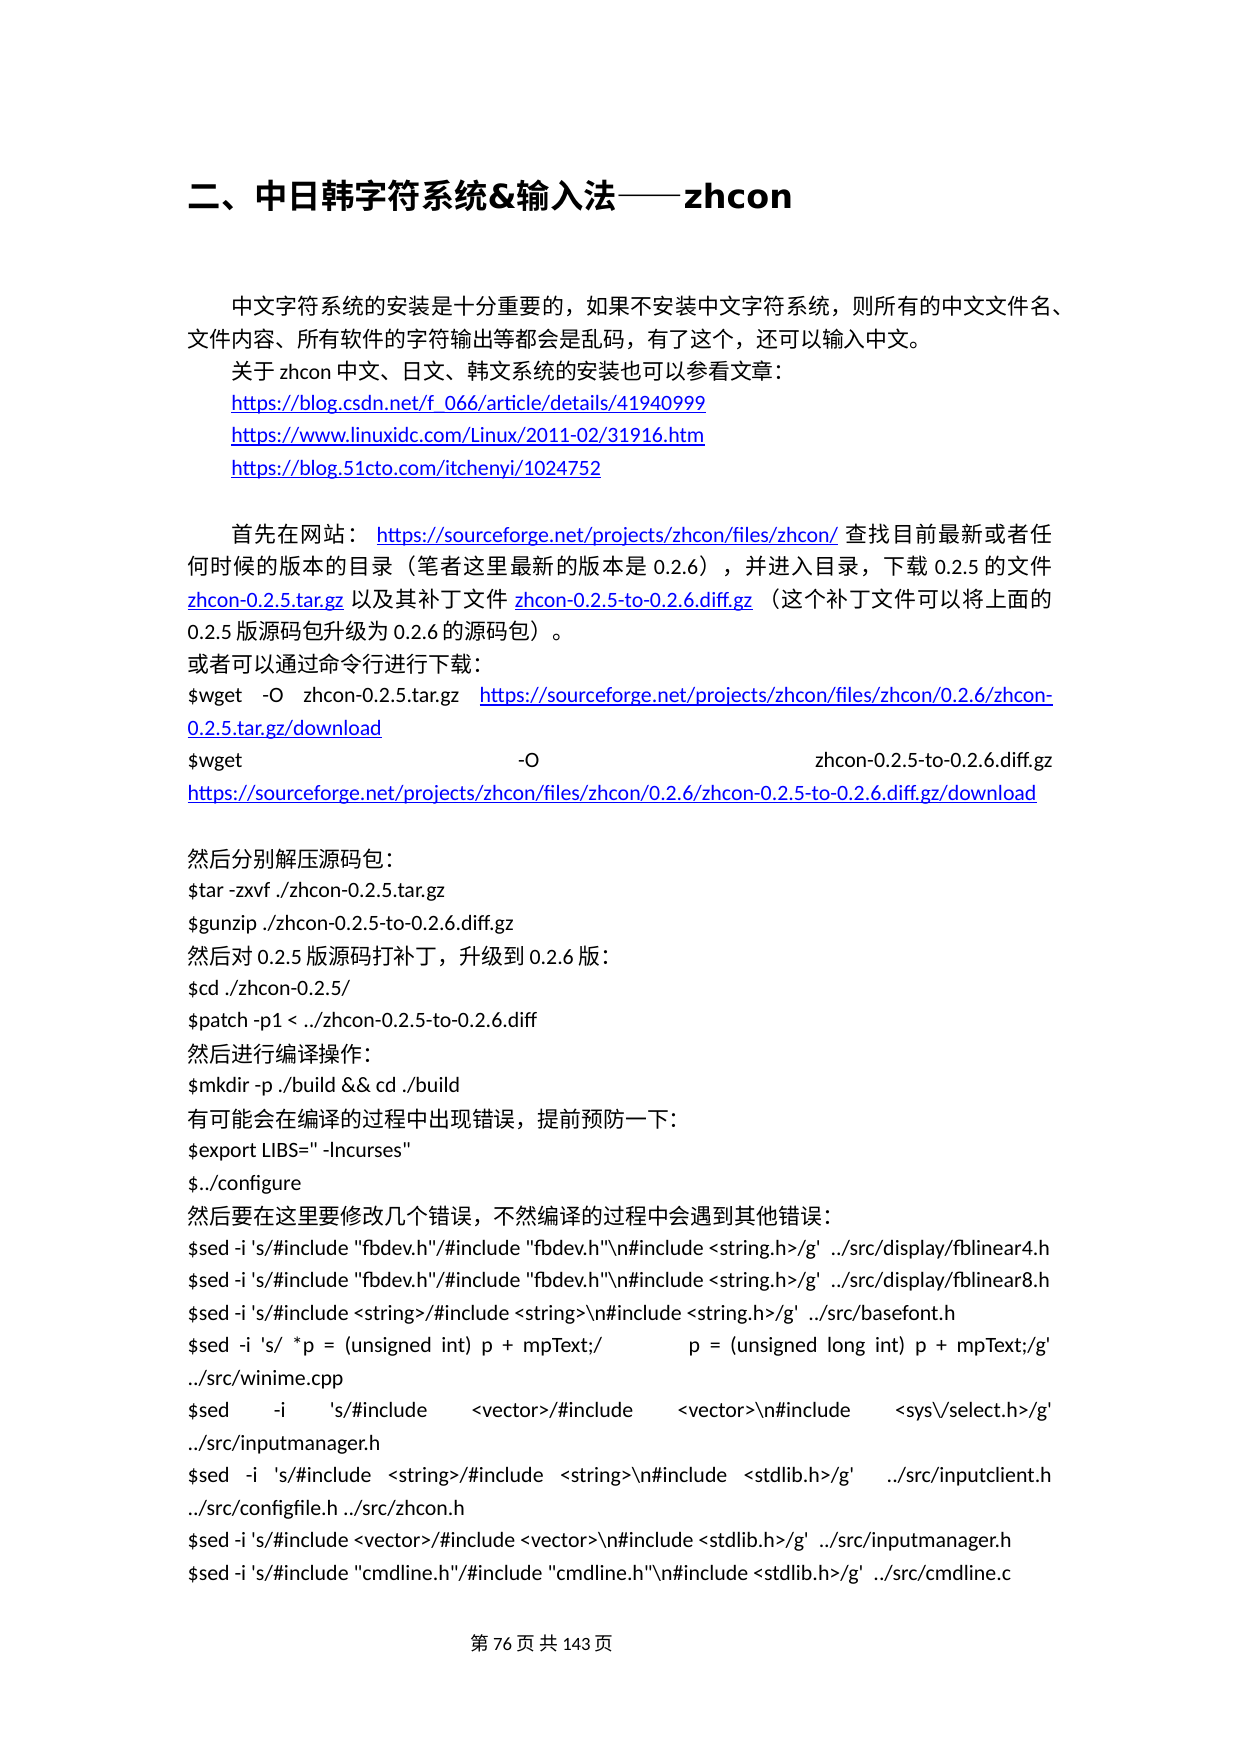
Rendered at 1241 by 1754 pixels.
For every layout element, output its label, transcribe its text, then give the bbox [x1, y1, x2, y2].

text $sed -i 's/#include <string>/#include <string>\n#include <string.h>/g' ../src/basefont.h [187, 1296, 1053, 1329]
text $sed -i 's/ *p = (unsigned int) p + mpText;/ p = (unsigned long int) p + mpText;/g' ../src/winime.cpp [187, 1329, 1053, 1394]
text 然后分别解压源码包： [187, 841, 1053, 874]
text https://blog.51cto.com/itchenyi/1024752 [187, 451, 1053, 484]
text $sed -i 's/#include <vector>/#include <vector>\n#include <sys\/select.h>/g' ../src/inputmanager.h [187, 1394, 1053, 1459]
text $wget -O zhcon-0.2.5-to-0.2.6.diff.gz https://sourceforge.net/projects/zhcon/files/zhcon/0.2.6/zhcon-0.2.5-to-0.2.6.diff.gz/download [187, 744, 1053, 809]
text $sed -i 's/#include "fbdev.h"/#include "fbdev.h"\n#include <string.h>/g' ../src/display/fblinear8.h [187, 1264, 1053, 1296]
text $../configure [187, 1166, 1053, 1199]
text $cd ./zhcon-0.2.5/ [187, 971, 1053, 1004]
text https://www.linuxidc.com/Linux/2011-02/31916.htm [187, 419, 1053, 451]
text $sed -i 's/#include "cmdline.h"/#include "cmdline.h"\n#include <stdlib.h>/g' ../src/cmdline.c [187, 1556, 1053, 1589]
text $gunzip ./zhcon-0.2.5-to-0.2.6.diff.gz [187, 906, 1053, 939]
text $sed -i 's/#include <vector>/#include <vector>\n#include <stdlib.h>/g' ../src/inputmanager.h [187, 1524, 1053, 1556]
text 然后对0.2.5版源码打补丁，升级到0.2.6版： [187, 939, 1053, 971]
text 有可能会在编译的过程中出现错误，提前预防一下： [187, 1101, 1053, 1134]
text $patch -p1 < ../zhcon-0.2.5-to-0.2.6.diff [187, 1004, 1053, 1036]
text 首先在网站： https://sourceforge.net/projects/zhcon/files/zhcon/ 查找目前最新或者任何时候的版本的目录（笔者这里最新的版本是0.2.6），并进入目录，下载0.2.5的文件 zhcon-0.2.5.tar.gz 以及其补丁文件 zhcon-0.2.5-to-0.2.6.diff.gz （这个补丁文件可以将上面的0.2.5版源码包升级为0.2.6的源码包）。 [187, 516, 1053, 646]
text $tar -zxvf ./zhcon-0.2.5.tar.gz [187, 874, 1053, 906]
text 然后要在这里要修改几个错误，不然编译的过程中会遇到其他错误： [187, 1199, 1053, 1231]
text $sed -i 's/#include "fbdev.h"/#include "fbdev.h"\n#include <string.h>/g' ../src/display/fblinear4.h [187, 1231, 1053, 1264]
text $export LIBS=" -lncurses" [187, 1134, 1053, 1166]
text 关于zhcon中文、日文、韩文系统的安装也可以参看文章： [187, 354, 1053, 386]
text 中文字符系统的安装是十分重要的，如果不安装中文字符系统，则所有的中文文件名、文件内容、所有软件的字符输出等都会是乱码，有了这个，还可以输入中文。 [187, 289, 1053, 354]
text 然后进行编译操作： [187, 1036, 1053, 1069]
text $wget -O zhcon-0.2.5.tar.gz https://sourceforge.net/projects/zhcon/files/zhcon/0.2.6/zhcon-0.2.5.tar.gz/download [187, 679, 1053, 744]
text 或者可以通过命令行进行下载： [187, 646, 1053, 679]
text https://blog.csdn.net/f_066/article/details/41940999 [187, 386, 1053, 419]
text $mkdir -p ./build && cd ./build [187, 1069, 1053, 1101]
text $sed -i 's/#include <string>/#include <string>\n#include <stdlib.h>/g' ../src/inputclient.h ../src/configfile.h ../src/zhcon.h [187, 1459, 1053, 1524]
subtitle 二、中日韩字符系统&输入法——zhcon [187, 162, 1053, 227]
